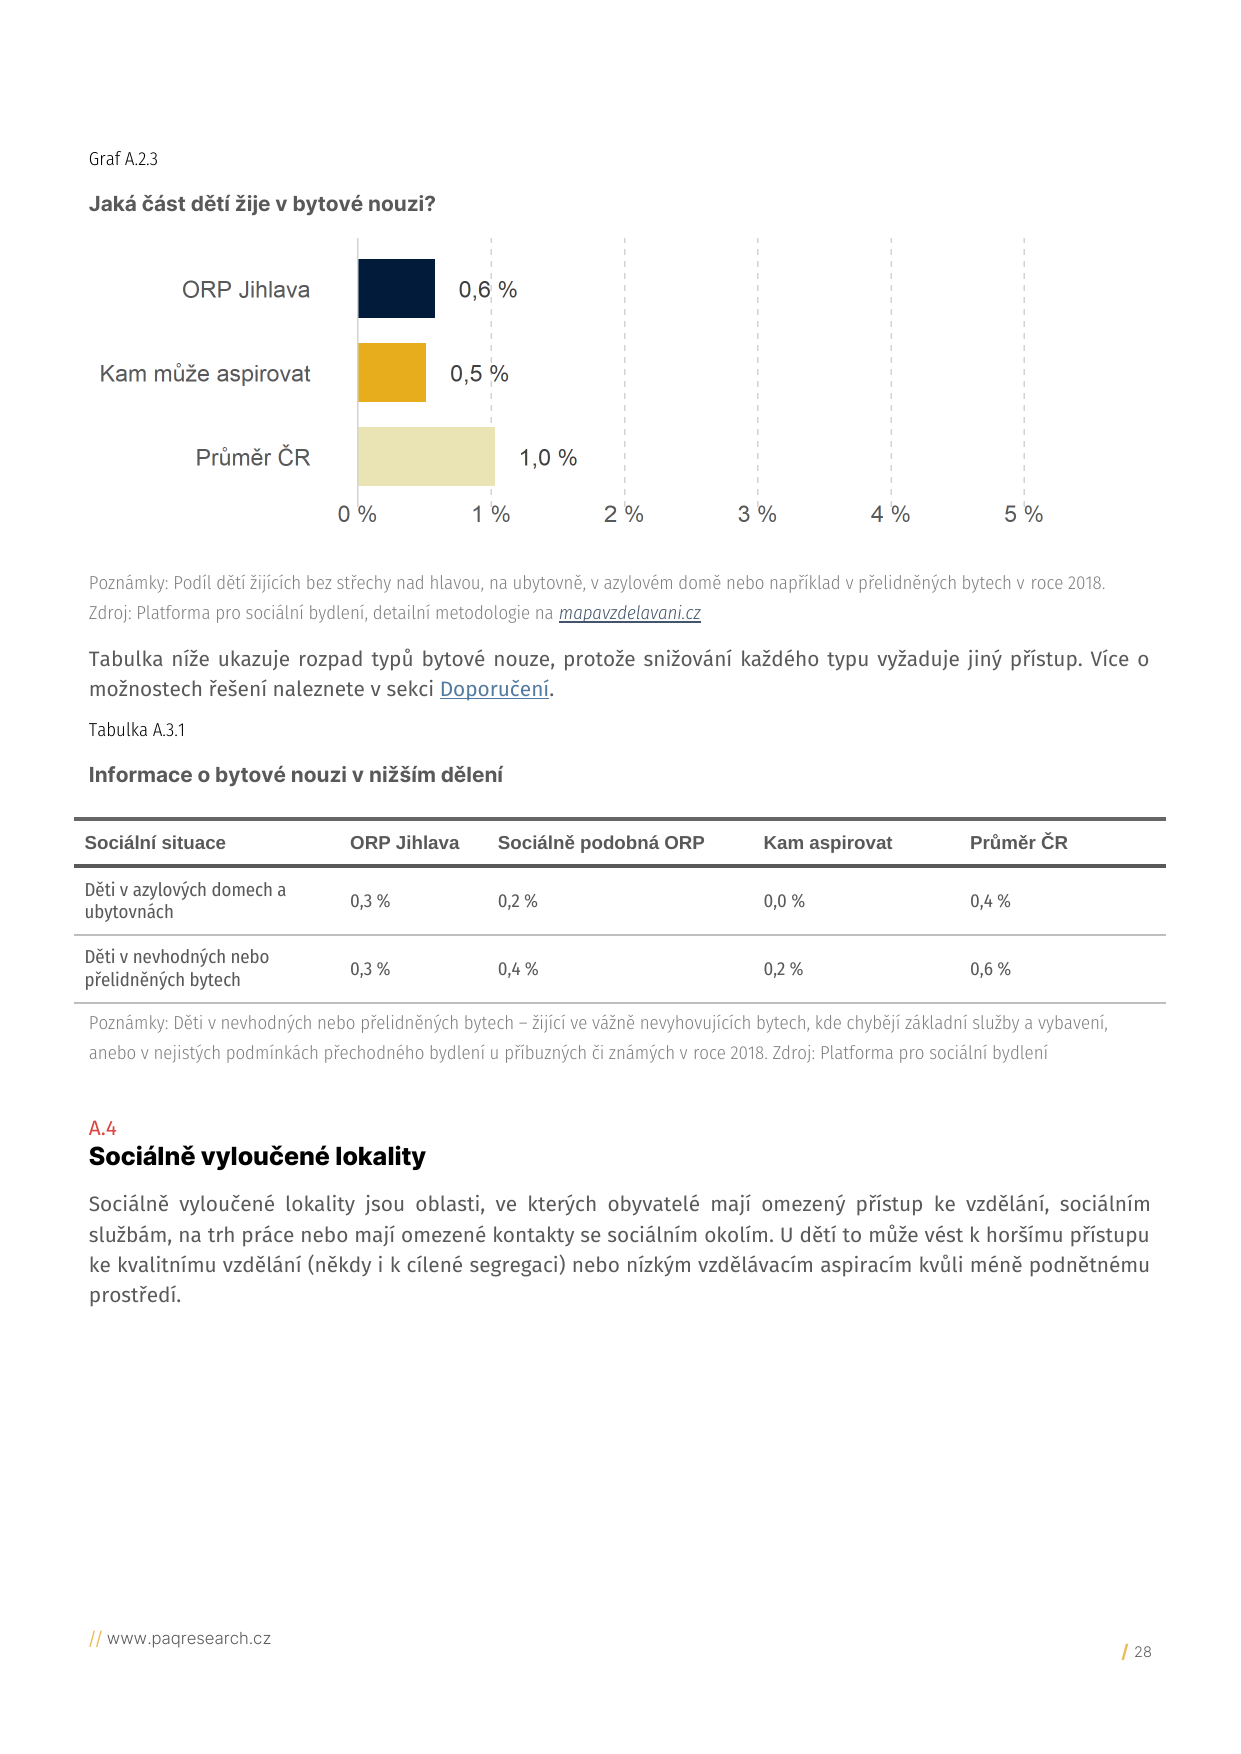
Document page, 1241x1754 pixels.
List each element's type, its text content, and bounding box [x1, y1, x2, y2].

subtitle Sociálně vyloučené lokality [89, 1141, 1152, 1172]
table_cell 0,2 % [487, 868, 753, 934]
table_cell Děti v nevhodných nebo přelidněných bytech [74, 936, 339, 1002]
table_header ORP Jihlava [340, 821, 487, 864]
text Tabulka níže ukazuje rozpad typů bytové nouze, protože snižování každého typu vyžaduje jiný přístup. Více o možnostech řešení naleznete v sekci Doporučení. [89, 641, 1152, 702]
table_cell 0,6 % [960, 936, 1166, 1002]
table_cell 0,3 % [340, 868, 487, 934]
text Tabulka A.3.1 [89, 718, 1152, 741]
table_header Sociálně podobná ORP [487, 821, 753, 864]
text A.4 [89, 1111, 1152, 1141]
table_cell 0,2 % [753, 936, 959, 1002]
text Poznámky: Podíl dětí žijících bez střechy nad hlavou, na ubytovně, v azylovém domě nebo například v přelidněných bytech v roce 2018. Zdroj: Platforma pro sociální bydlení, detailní metodologie na mapavzdelavani.cz [89, 564, 1152, 625]
table_cell 0,4 % [487, 936, 753, 1002]
text Sociálně vyloučené lokality jsou oblasti, ve kterých obyvatelé mají omezený přístup ke vzdělání, sociálním službám, na trh práce nebo mají omezené kontakty se sociálním okolím. U dětí to může vést k horšímu přístupu ke kvalitnímu vzdělání (někdy i k cílené segregaci) nebo nízkým vzdělávacím aspiracím kvůli méně podnětnému prostředí. [89, 1187, 1152, 1308]
table_header Kam aspirovat [753, 821, 959, 864]
table_cell 0,3 % [340, 936, 487, 1002]
picture [88, 216, 1139, 548]
text Poznámky: Děti v nevhodných nebo přelidněných bytech – žijící ve vážně nevyhovujících bytech, kde chybějí základní služby a vybavení, anebo v nejistých podmínkách přechodného bydlení u příbuzných či známých v roce 2018. Zdroj: Platforma pro sociální bydlení [89, 1004, 1152, 1064]
text Graf A.2.3 [89, 148, 1152, 170]
table_cell Děti v azylových domech a ubytovnách [74, 868, 339, 934]
table_cell 0,4 % [960, 868, 1166, 934]
table_cell 0,0 % [753, 868, 959, 934]
text Informace o bytové nouzi v nižším dělení [89, 757, 1152, 787]
table_header Průměr ČR [960, 821, 1166, 864]
table_header Sociální situace [74, 821, 339, 864]
text Jaká část dětí žije v bytové nouzi? [89, 186, 1152, 216]
